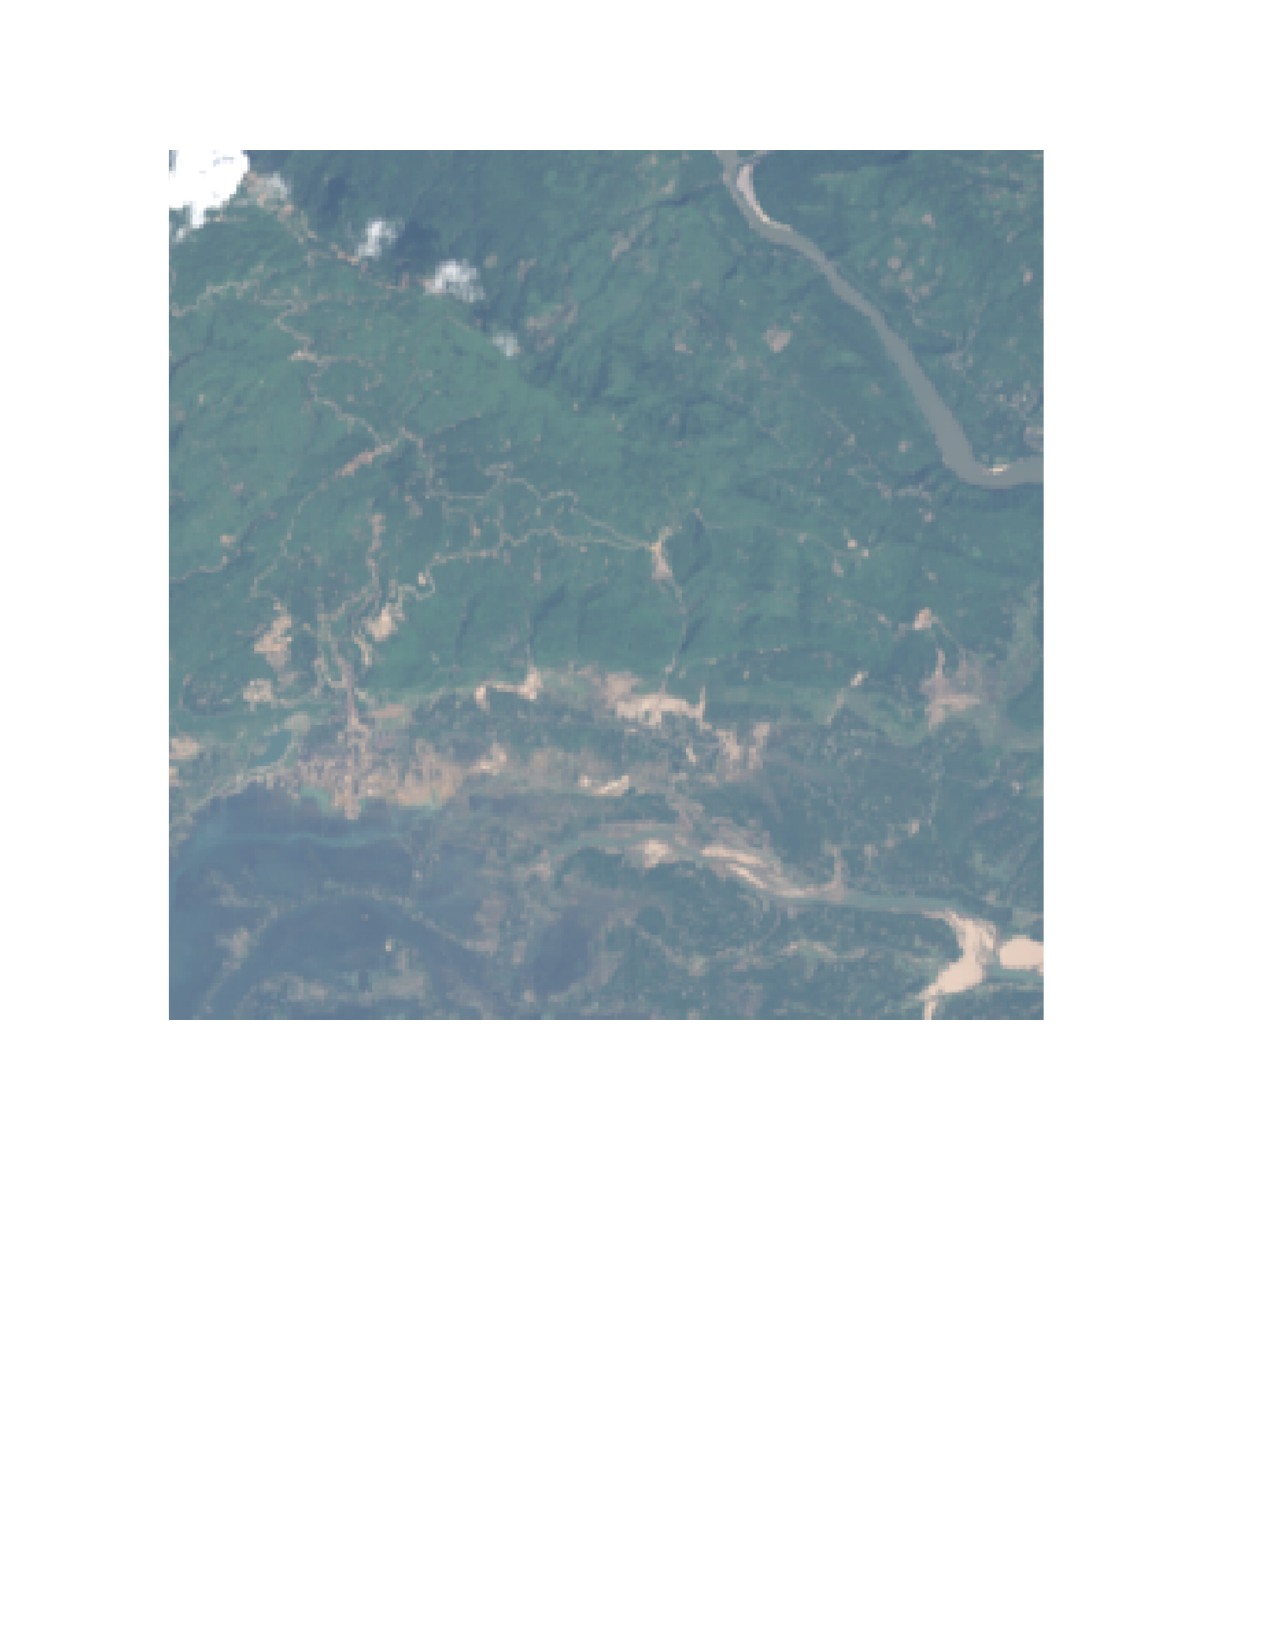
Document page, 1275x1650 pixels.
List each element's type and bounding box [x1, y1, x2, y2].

picture [168, 150, 1044, 1020]
